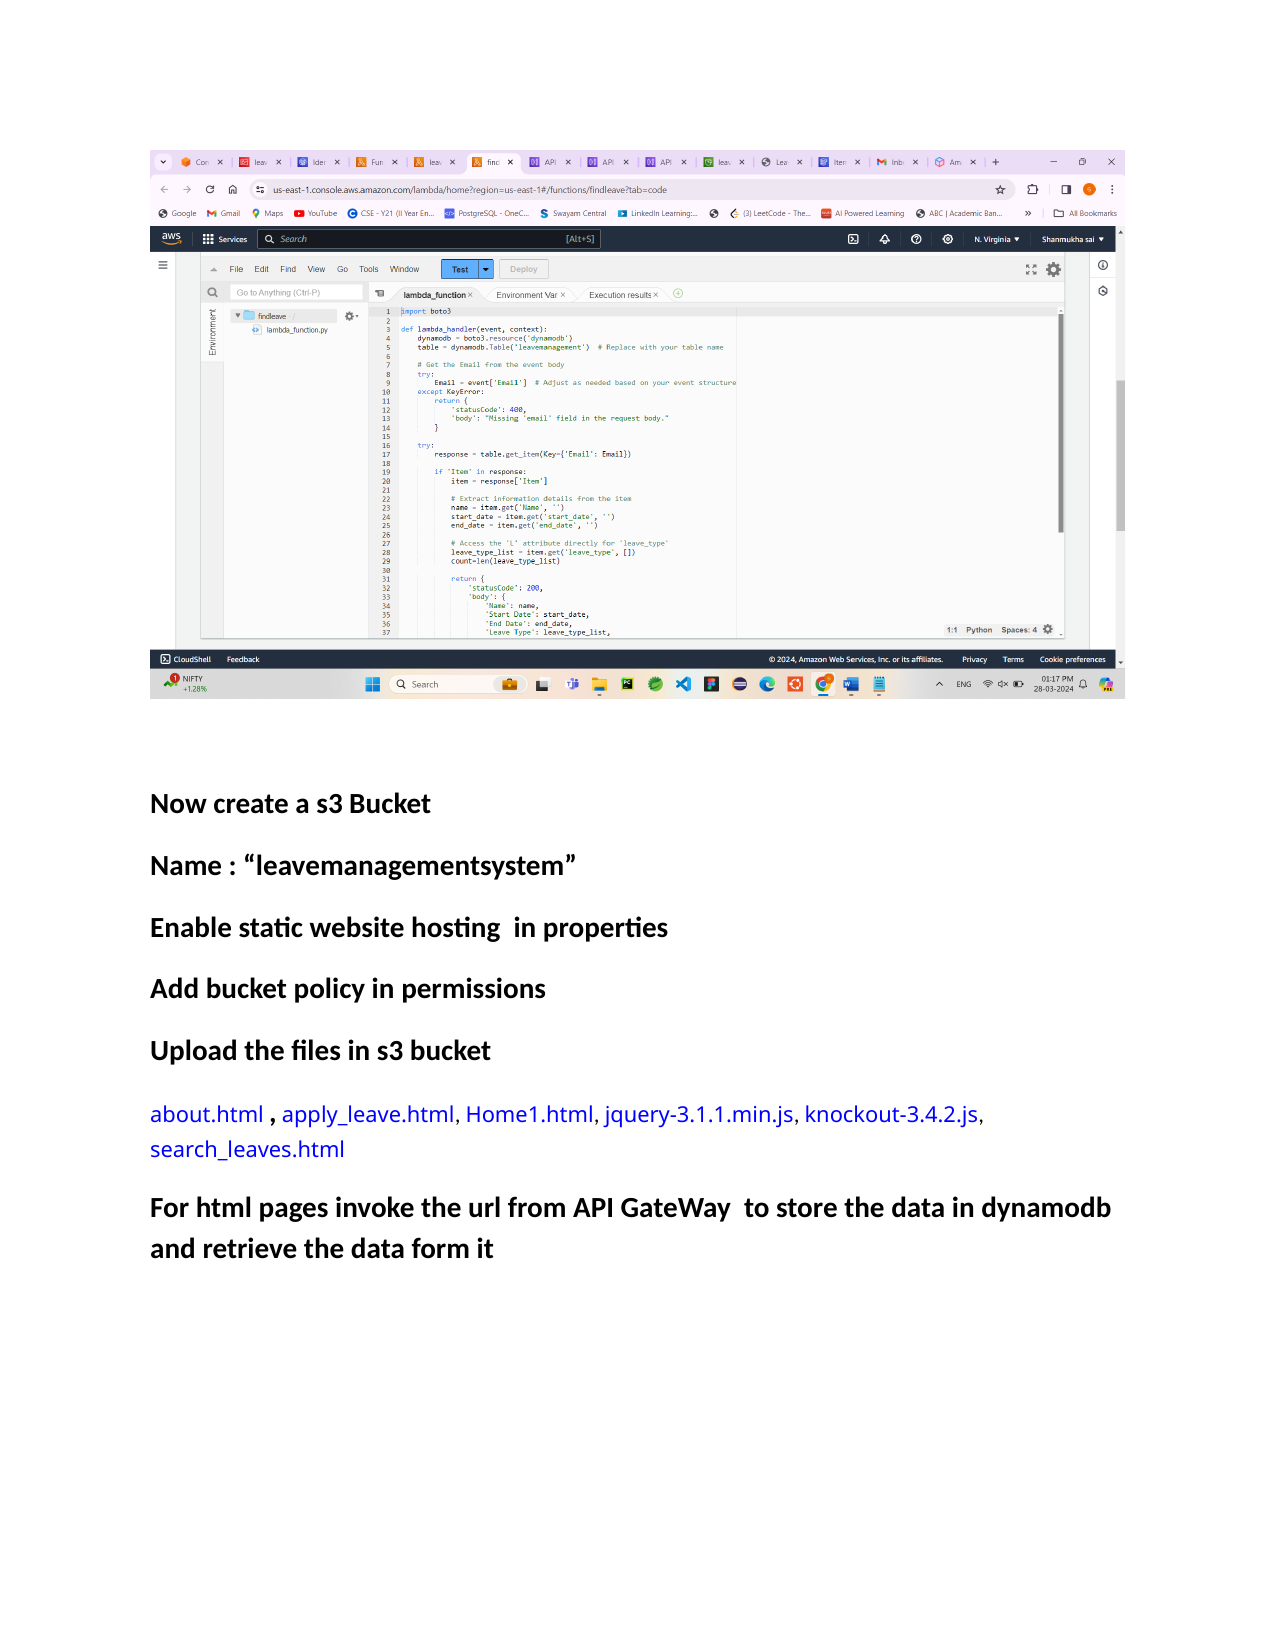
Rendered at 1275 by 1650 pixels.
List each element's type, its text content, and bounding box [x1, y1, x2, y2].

text Now create a s3 Bucket [150, 785, 1125, 821]
text Name : “leavemanagementsystem” [150, 847, 1125, 883]
text Upload the files in s3 bucket [150, 1032, 1125, 1068]
text Enable static website hosting in properties [150, 909, 1125, 944]
text Add bucket policy in permissions [150, 971, 1125, 1006]
text For html pages invoke the url from API GateWay to store the data in dynamodb and retrieve the data form it [150, 1189, 1125, 1266]
text about.html , apply_leave.html, Home1.html, jquery-3.1.1.min.js, knockout-3.4.2.js, search_leaves.html [150, 1094, 1125, 1164]
picture [150, 150, 1125, 699]
